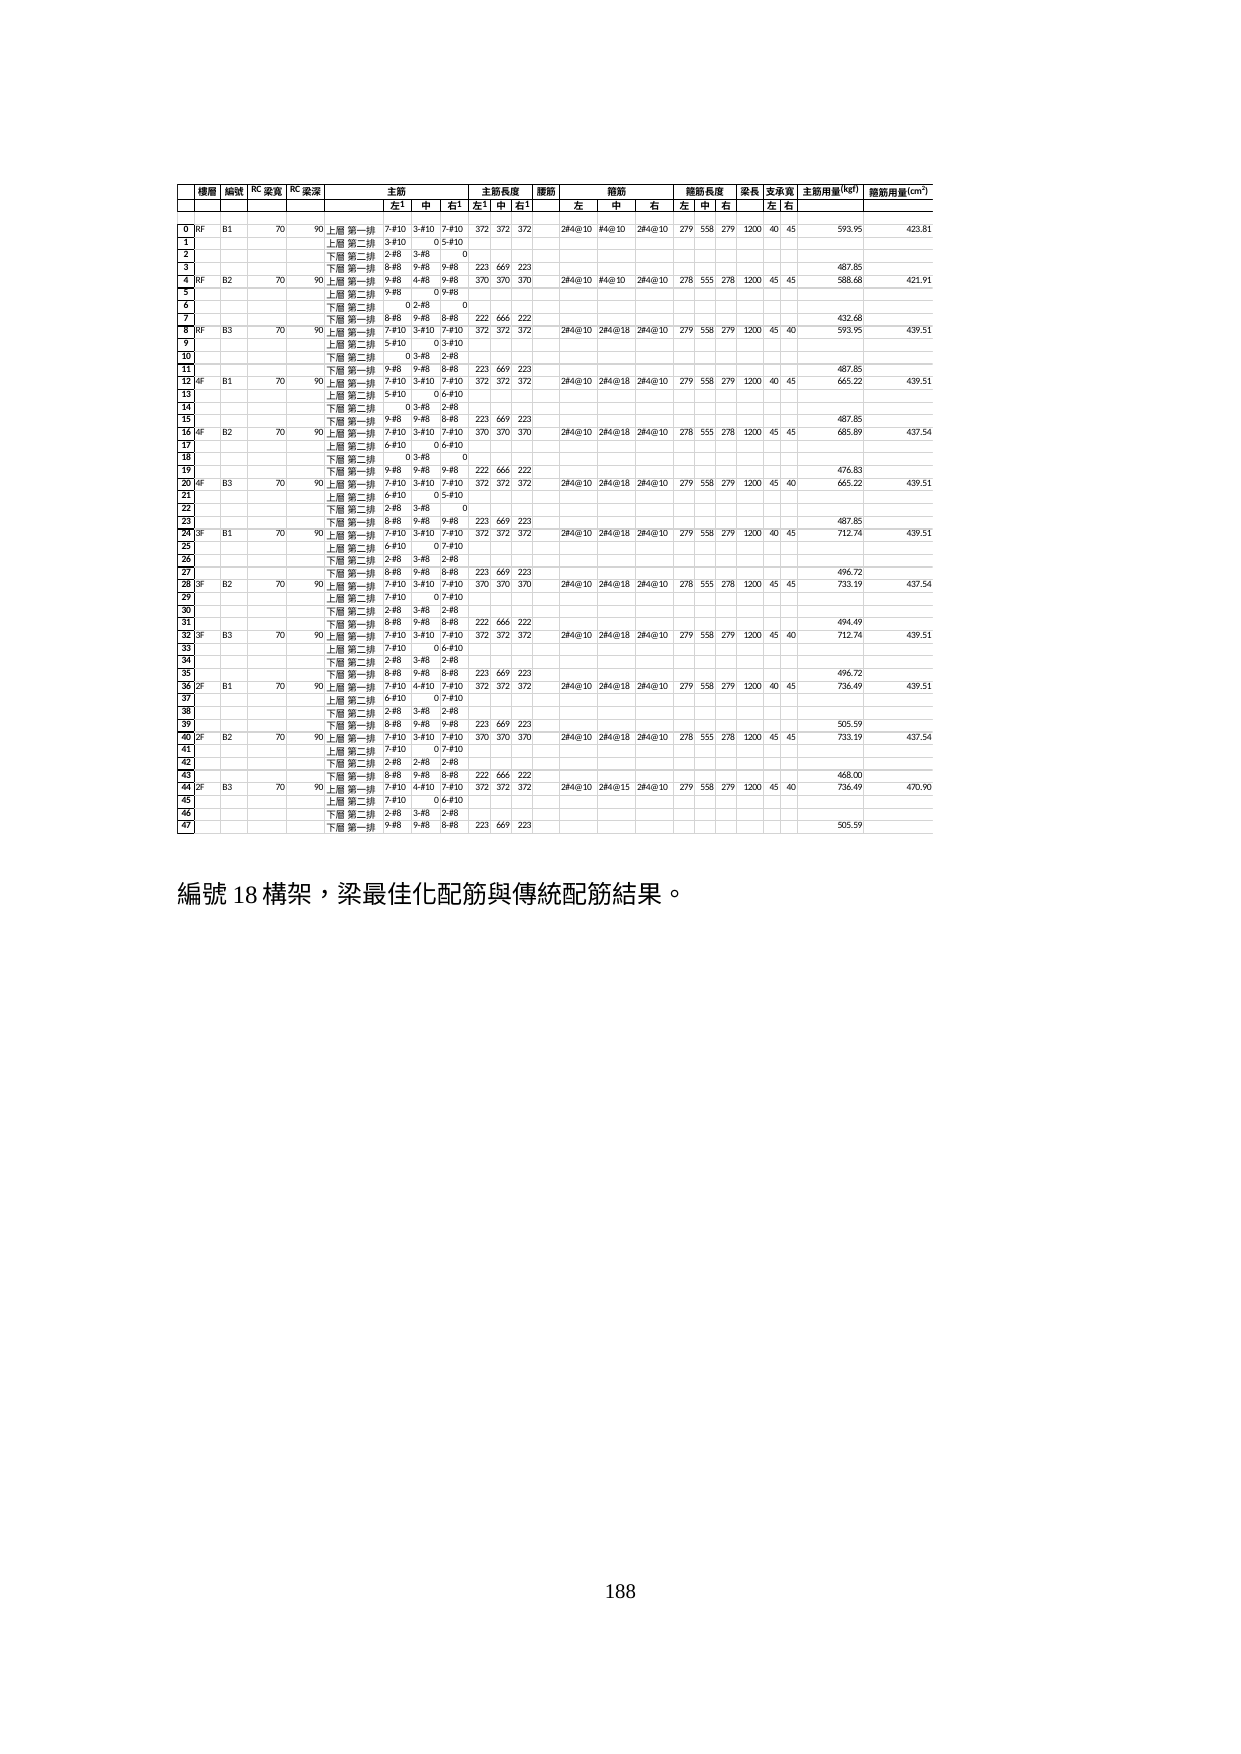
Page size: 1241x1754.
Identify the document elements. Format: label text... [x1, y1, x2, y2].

text 編號18構架，梁最佳化配筋與傳統配筋結果。 [177, 873, 1063, 911]
